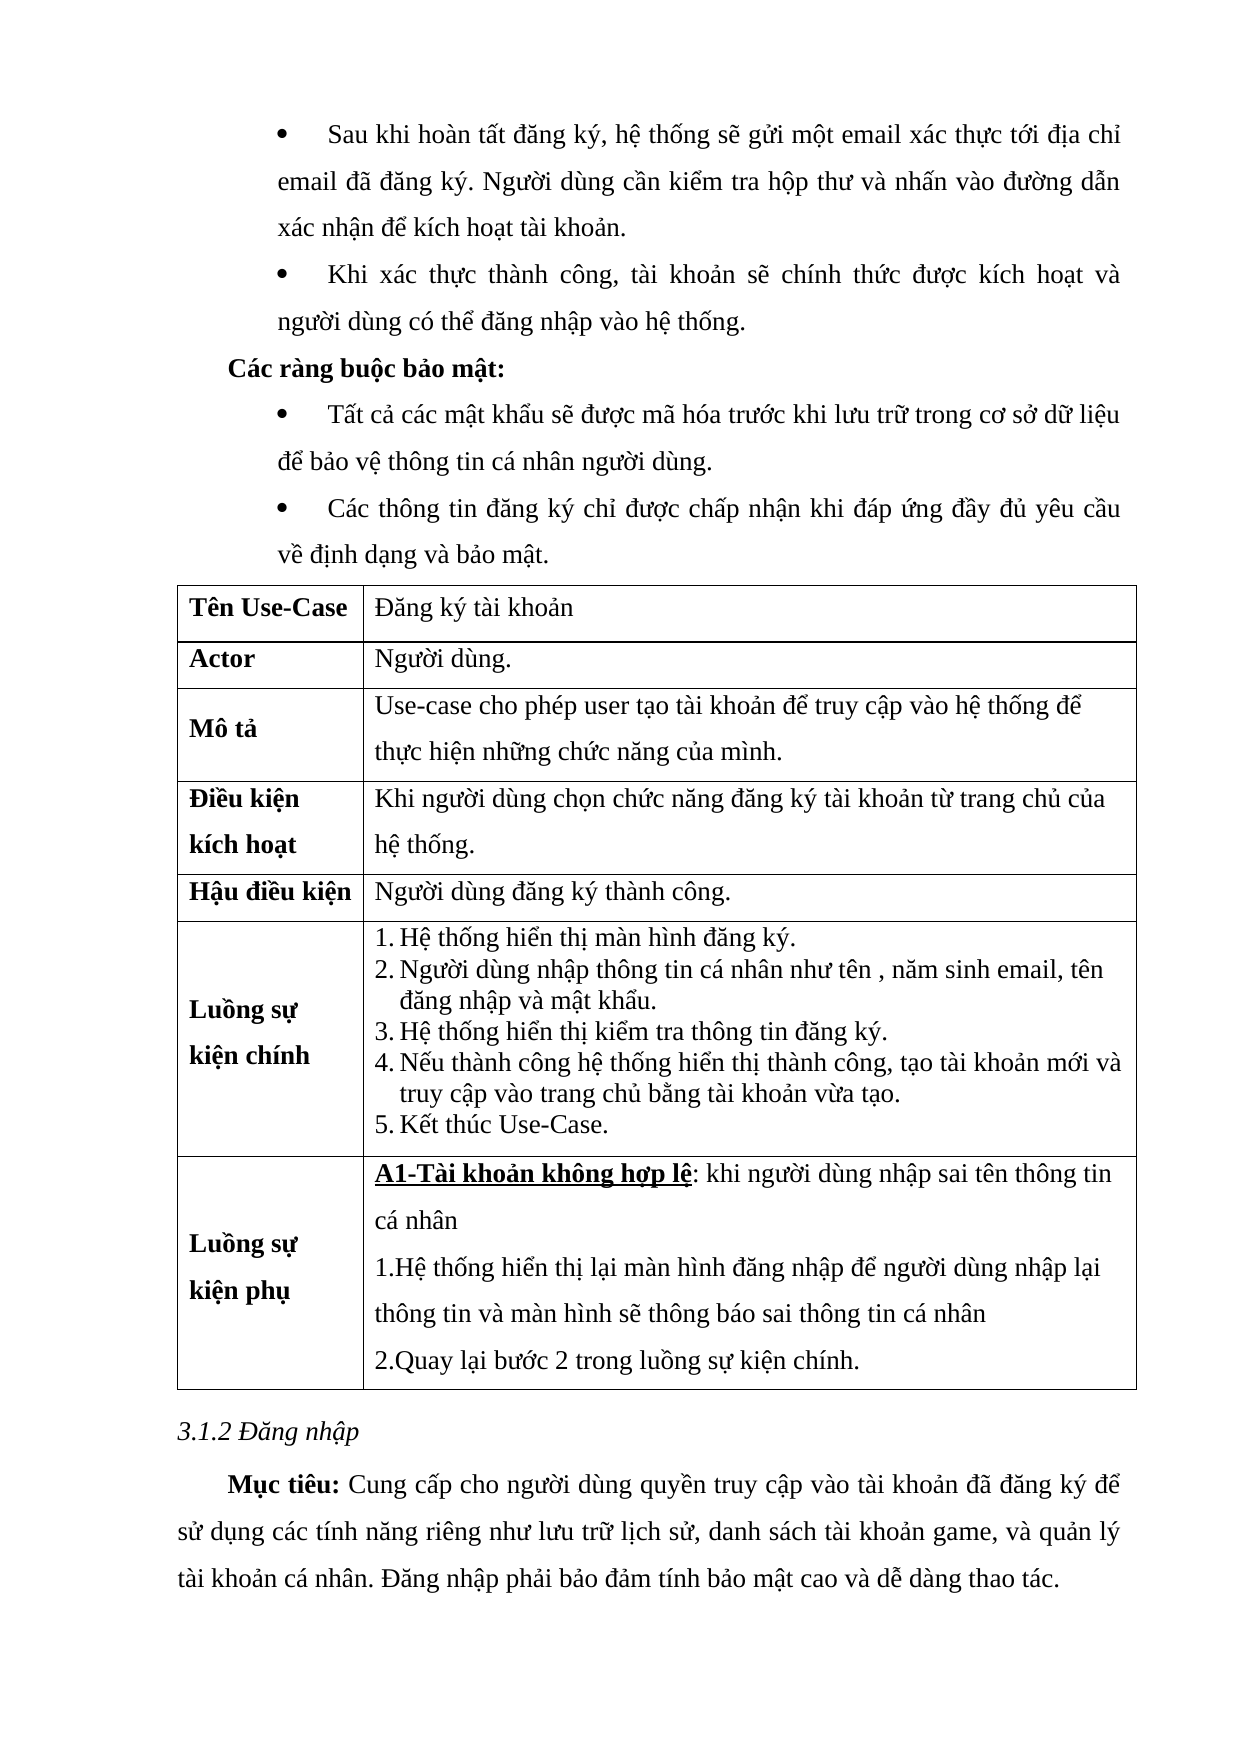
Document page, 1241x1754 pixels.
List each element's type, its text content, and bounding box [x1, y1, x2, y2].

table_cell Hậu điều kiện [178, 875, 363, 921]
table_cell Use-case cho phép user tạo tài khoản để truy cập vào hệ thống để thực hiện những chức năng của mình. [364, 689, 1136, 781]
table_cell Người dùng. [364, 643, 1136, 688]
table_cell Khi người dùng chọn chức năng đăng ký tài khoản từ trang chủ của hệ thống. [364, 782, 1136, 874]
list Tất cả các mật khẩu sẽ được mã hóa trước khi lưu trữ trong cơ sở dữ liệu để bảo vệ thông tin cá nhân người dùng. [277, 398, 1122, 476]
text Mục tiêu: Cung cấp cho người dùng quyền truy cập vào tài khoản đã đăng ký để sử dụng các tính năng riêng như lưu trữ lịch sử, danh sách tài khoản game, và quản lý tài khoản cá nhân. Đăng nhập phải bảo đảm tính bảo mật cao và dễ dàng thao tác. [177, 1468, 1122, 1593]
list Sau khi hoàn tất đăng ký, hệ thống sẽ gửi một email xác thực tới địa chỉ email đã đăng ký. Người dùng cần kiểm tra hộp thư và nhấn vào đường dẫn xác nhận để kích hoạt tài khoản. [277, 118, 1122, 243]
text Các ràng buộc bảo mật: [177, 352, 1122, 383]
table_header Đăng ký tài khoản [364, 586, 1136, 641]
subtitle 3.1.2 Đăng nhập [177, 1415, 1122, 1447]
table_cell Luồng sự kiện phụ [178, 1157, 363, 1389]
table_cell Luồng sự kiện chính [178, 922, 363, 1156]
table_cell A1-Tài khoản không hợp lệ: khi người dùng nhập sai tên thông tin cá nhân 1.Hệ thống hiển thị lại màn hình đăng nhập để người dùng nhập lại thông tin và màn hình sẽ thông báo sai thông tin cá nhân 2.Quay lại bước 2 trong luồng sự kiện chính. [364, 1157, 1136, 1389]
table_cell Actor [178, 643, 363, 688]
table_cell Điều kiện kích hoạt [178, 782, 363, 874]
table_cell Mô tả [178, 689, 363, 781]
list Khi xác thực thành công, tài khoản sẽ chính thức được kích hoạt và người dùng có thể đăng nhập vào hệ thống. [277, 258, 1122, 336]
table_header Tên Use-Case [178, 586, 363, 641]
list Các thông tin đăng ký chỉ được chấp nhận khi đáp ứng đầy đủ yêu cầu về định dạng và bảo mật. [277, 492, 1122, 570]
table_cell Hệ thống hiển thị màn hình đăng ký. Người dùng nhập thông tin cá nhân như tên , năm sinh email, tên đăng nhập và mật khẩu. Hệ thống hiển thị kiểm tra thông tin đăng ký. Nếu thành công hệ thống hiển thị thành công, tạo tài khoản mới và truy cập vào trang chủ bằng tài khoản vừa tạo. Kết thúc Use-Case. [364, 922, 1136, 1156]
table_cell Người dùng đăng ký thành công. [364, 875, 1136, 921]
